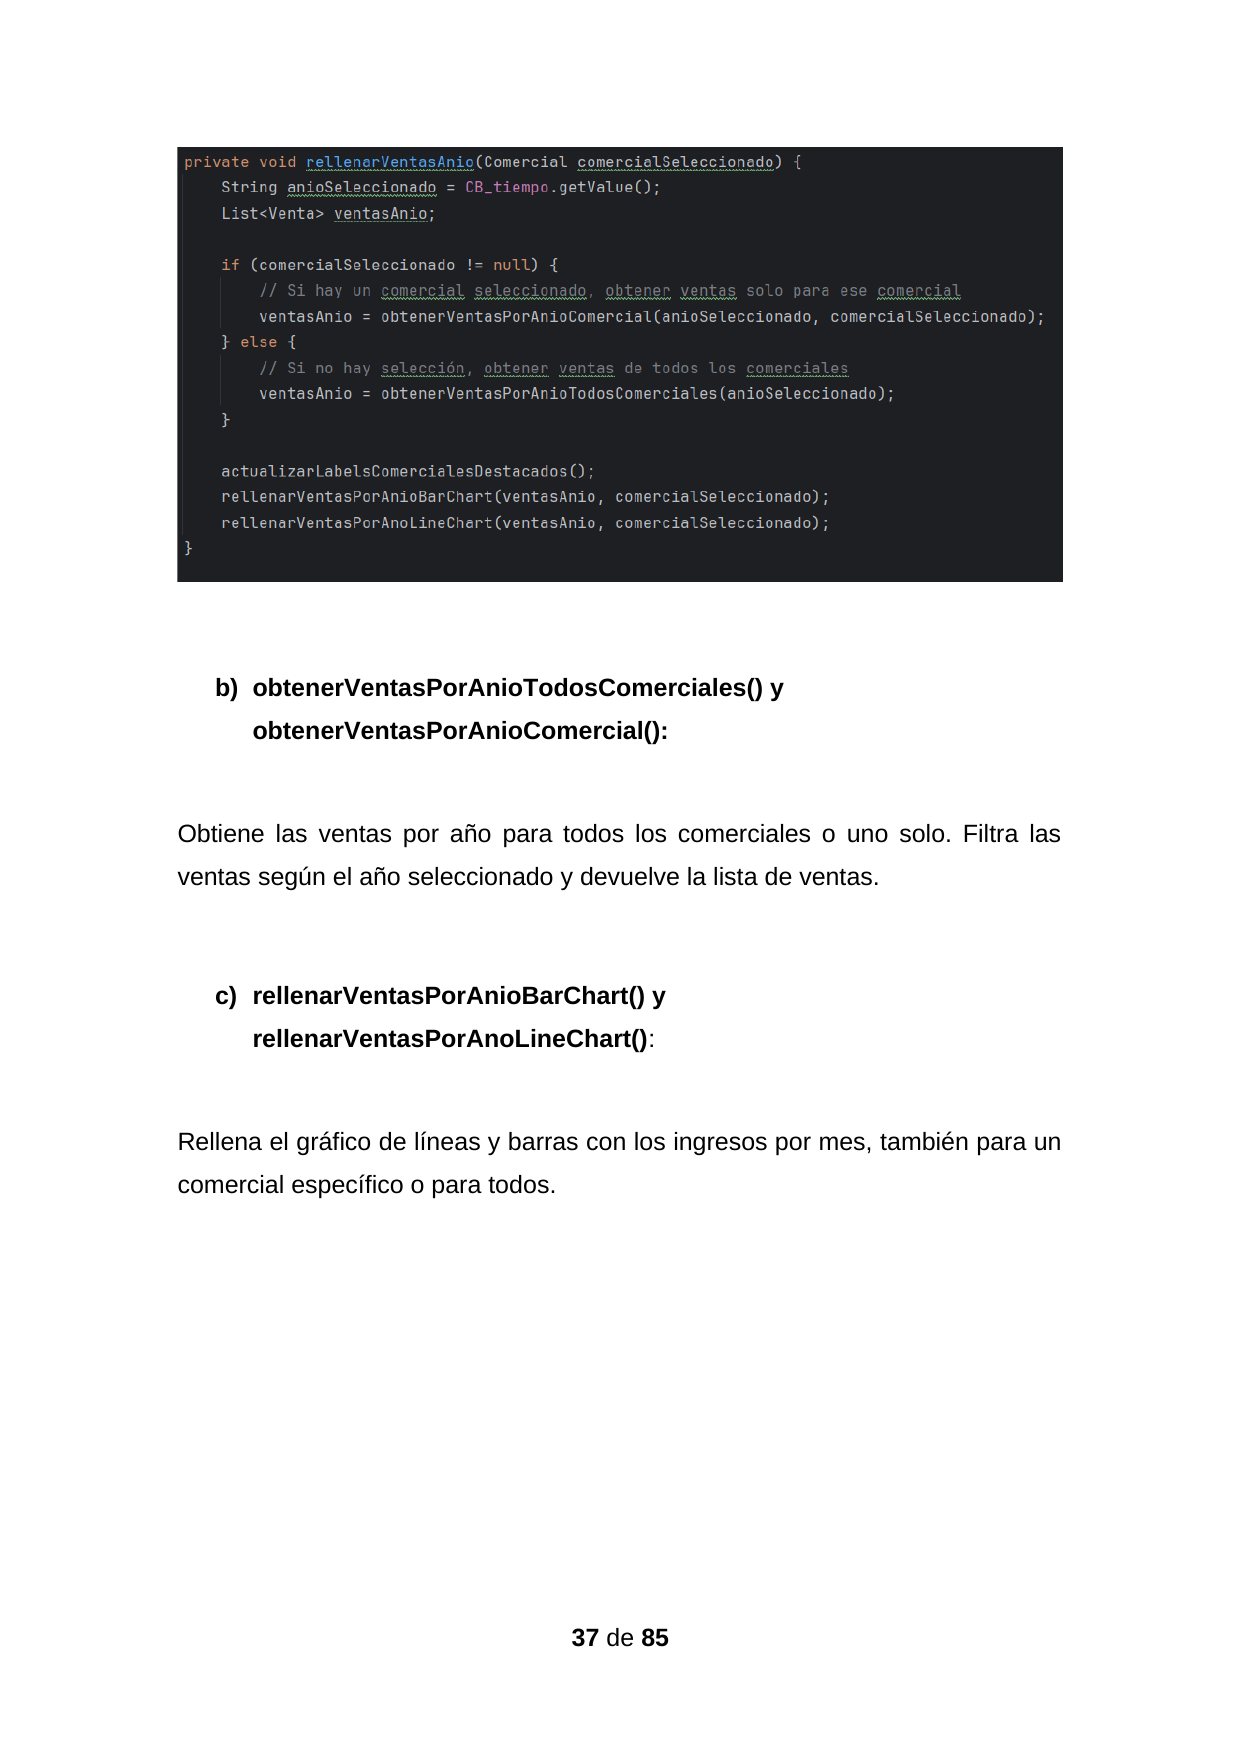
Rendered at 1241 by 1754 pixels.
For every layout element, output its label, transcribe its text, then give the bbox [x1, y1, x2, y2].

list rellenarVentasPorAnioBarChart() y rellenarVentasPorAnoLineChart(): [215, 981, 1063, 1053]
text Obtiene las ventas por año para todos los comerciales o uno solo. Filtra las ventas según el año seleccionado y devuelve la lista de ventas. [177, 818, 1063, 890]
list obtenerVentasPorAnioTodosComerciales() y obtenerVentasPorAnioComercial(): [215, 672, 1063, 744]
text Rellena el gráfico de líneas y barras con los ingresos por mes, también para un comercial específico o para todos. [177, 1127, 1063, 1199]
picture [177, 147, 1063, 582]
